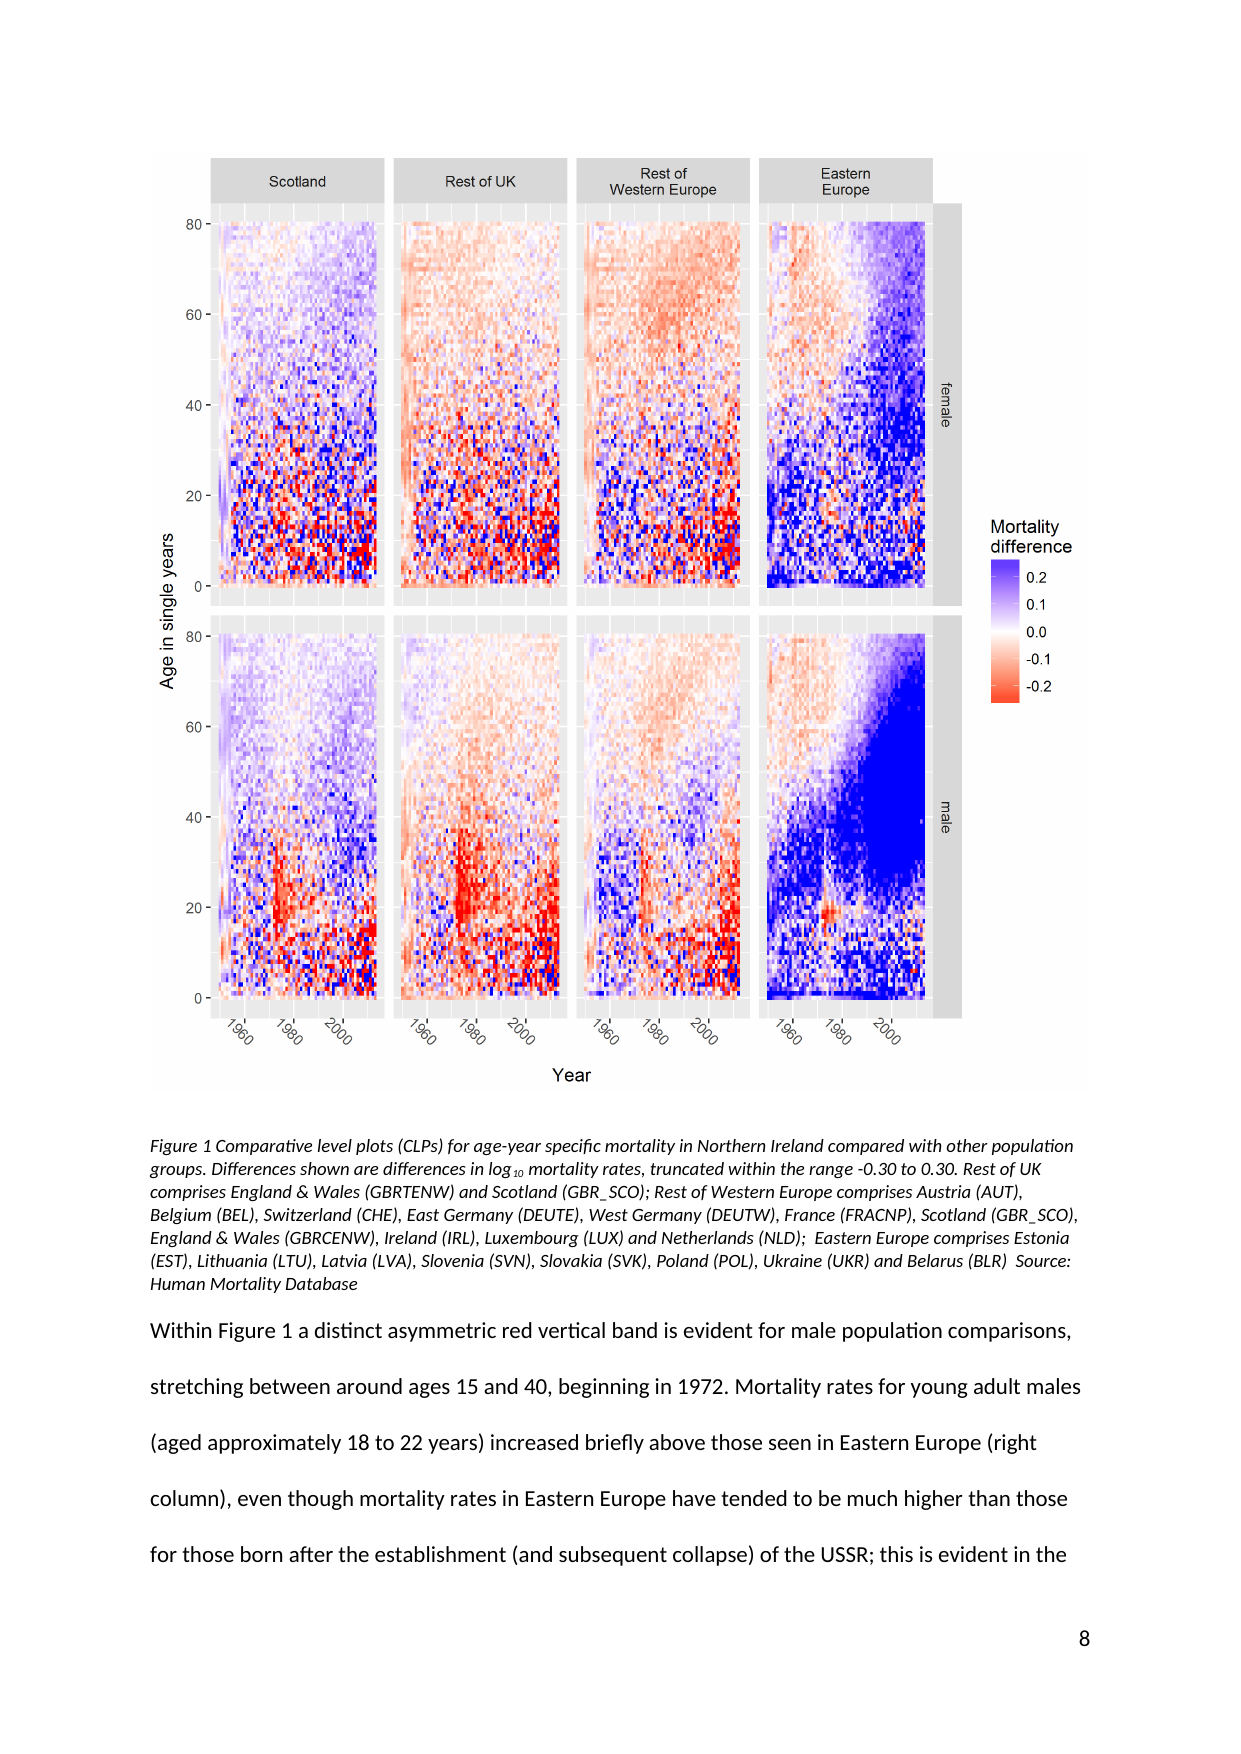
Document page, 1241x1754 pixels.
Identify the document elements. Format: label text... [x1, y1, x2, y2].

text Figure 1 Comparative level plots (CLPs) for age-year specific mortality in Northern Ireland compared with other population groups. Differences shown are differences in log10 mortality rates, truncated within the range -0.30 to 0.30. Rest of UK comprises England & Wales (GBRTENW) and Scotland (GBR_SCO); Rest of Western Europe comprises Austria (AUT), Belgium (BEL), Switzerland (CHE), East Germany (DEUTE), West Germany (DEUTW), France (FRACNP), Scotland (GBR_SCO), England & Wales (GBRCENW), Ireland (IRL), Luxembourg (LUX) and Netherlands (NLD); Eastern Europe comprises Estonia (EST), Lithuania (LTU), Latvia (LVA), Slovenia (SVN), Slovakia (SVK), Poland (POL), Ukraine (UKR) and Belarus (BLR) Source: Human Mortality Database [150, 1135, 1090, 1295]
picture [150, 150, 1090, 1090]
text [150, 1316, 1090, 1568]
